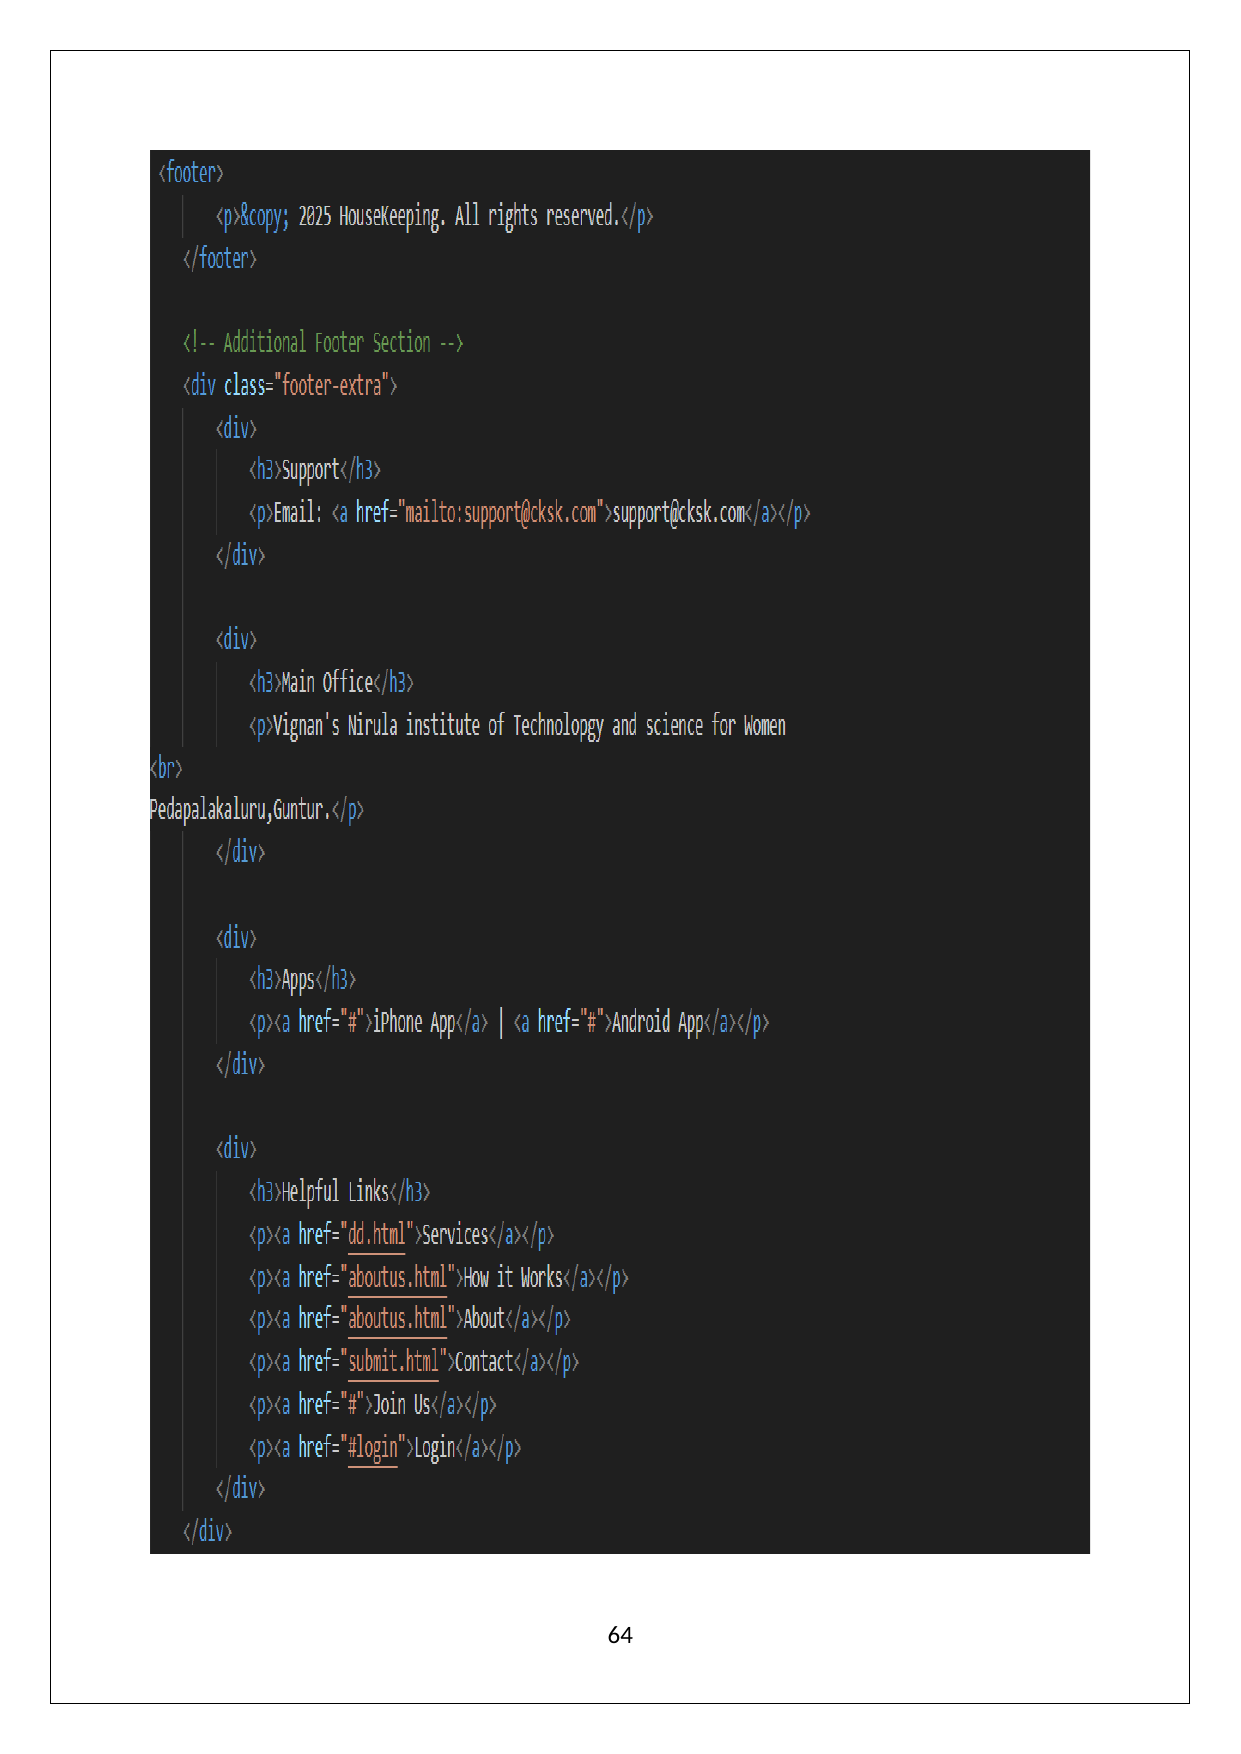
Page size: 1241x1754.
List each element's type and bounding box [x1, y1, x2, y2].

picture [150, 150, 1091, 1554]
